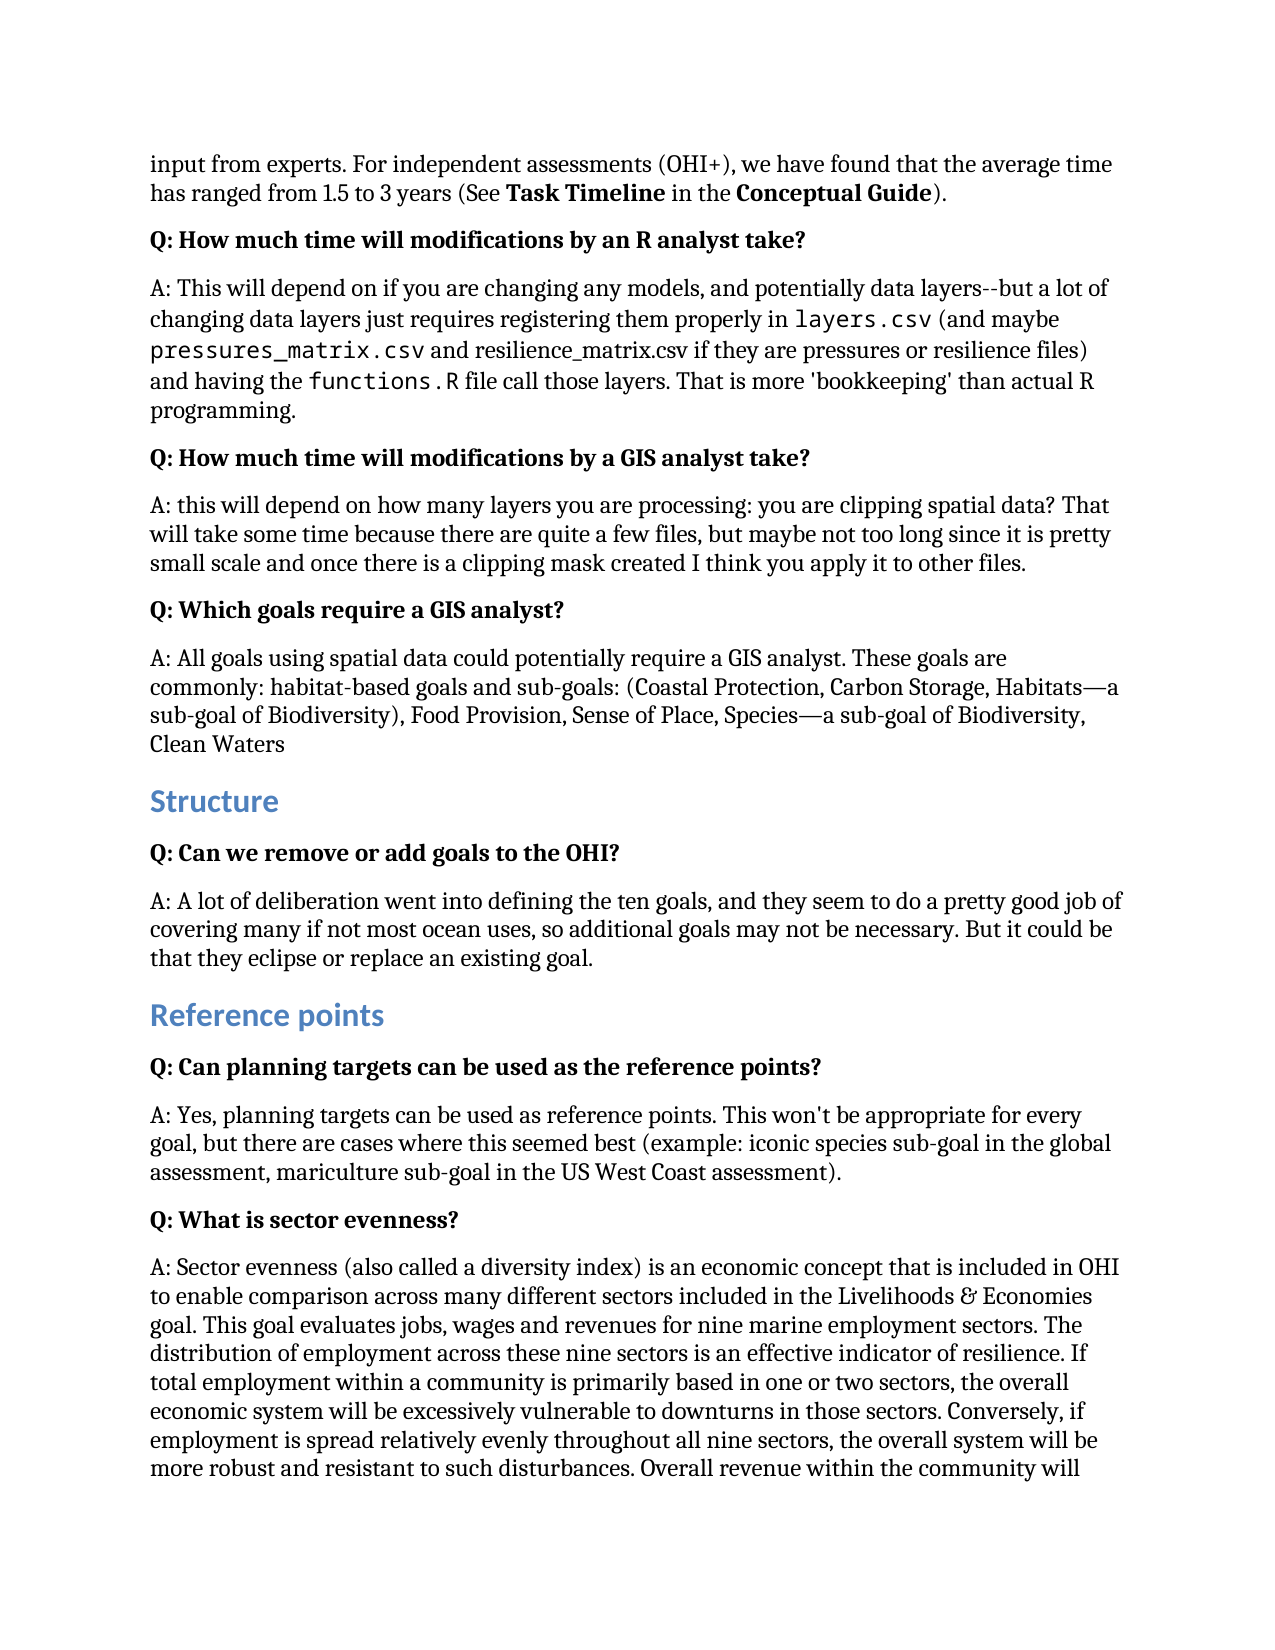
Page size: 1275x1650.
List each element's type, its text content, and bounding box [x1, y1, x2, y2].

text Q: Can planning targets can be used as the reference points? [150, 1053, 1125, 1082]
text A: A lot of deliberation went into defining the ten goals, and they seem to do a pretty good job of covering many if not most ocean uses, so additional goals may not be necessary. But it could be that they eclipse or replace an existing goal. [150, 887, 1125, 973]
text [150, 1253, 1125, 1483]
text A: this will depend on how many layers you are processing: you are clipping spatial data? That will take some time because there are quite a few files, but maybe not too long since it is pretty small scale and once there is a clipping mask created I think you apply it to other files. [150, 491, 1125, 577]
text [150, 150, 1125, 207]
subtitle Reference points [150, 994, 1125, 1034]
text A: Yes, planning targets can be used as reference points. This won't be appropriate for every goal, but there are cases where this seemed best (example: iconic species sub-goal in the global assessment, mariculture sub-goal in the US West Coast assessment). [150, 1101, 1125, 1187]
text Q: How much time will modifications by a GIS analyst take? [150, 444, 1125, 472]
text Q: Can we remove or add goals to the OHI? [150, 839, 1125, 868]
text Q: Which goals require a GIS analyst? [150, 596, 1125, 625]
text A: This will depend on if you are changing any models, and potentially data layers--but a lot of changing data layers just requires registering them properly in layers.csv (and maybe pressures_matrix.csv and resilience_matrix.csv if they are pressures or resilience files) and having the functions.R file call those layers. That is more 'bookkeeping' than actual R programming. [150, 274, 1125, 425]
text Q: What is sector evenness? [150, 1206, 1125, 1234]
text A: All goals using spatial data could potentially require a GIS analyst. These goals are commonly: habitat-based goals and sub-goals: (Coastal Protection, Carbon Storage, Habitats—a sub-goal of Biodiversity), Food Provision, Sense of Place, Species—a sub-goal of Biodiversity, Clean Waters [150, 644, 1125, 759]
subtitle Structure [150, 779, 1125, 820]
text Q: How much time will modifications by an R analyst take? [150, 226, 1125, 255]
